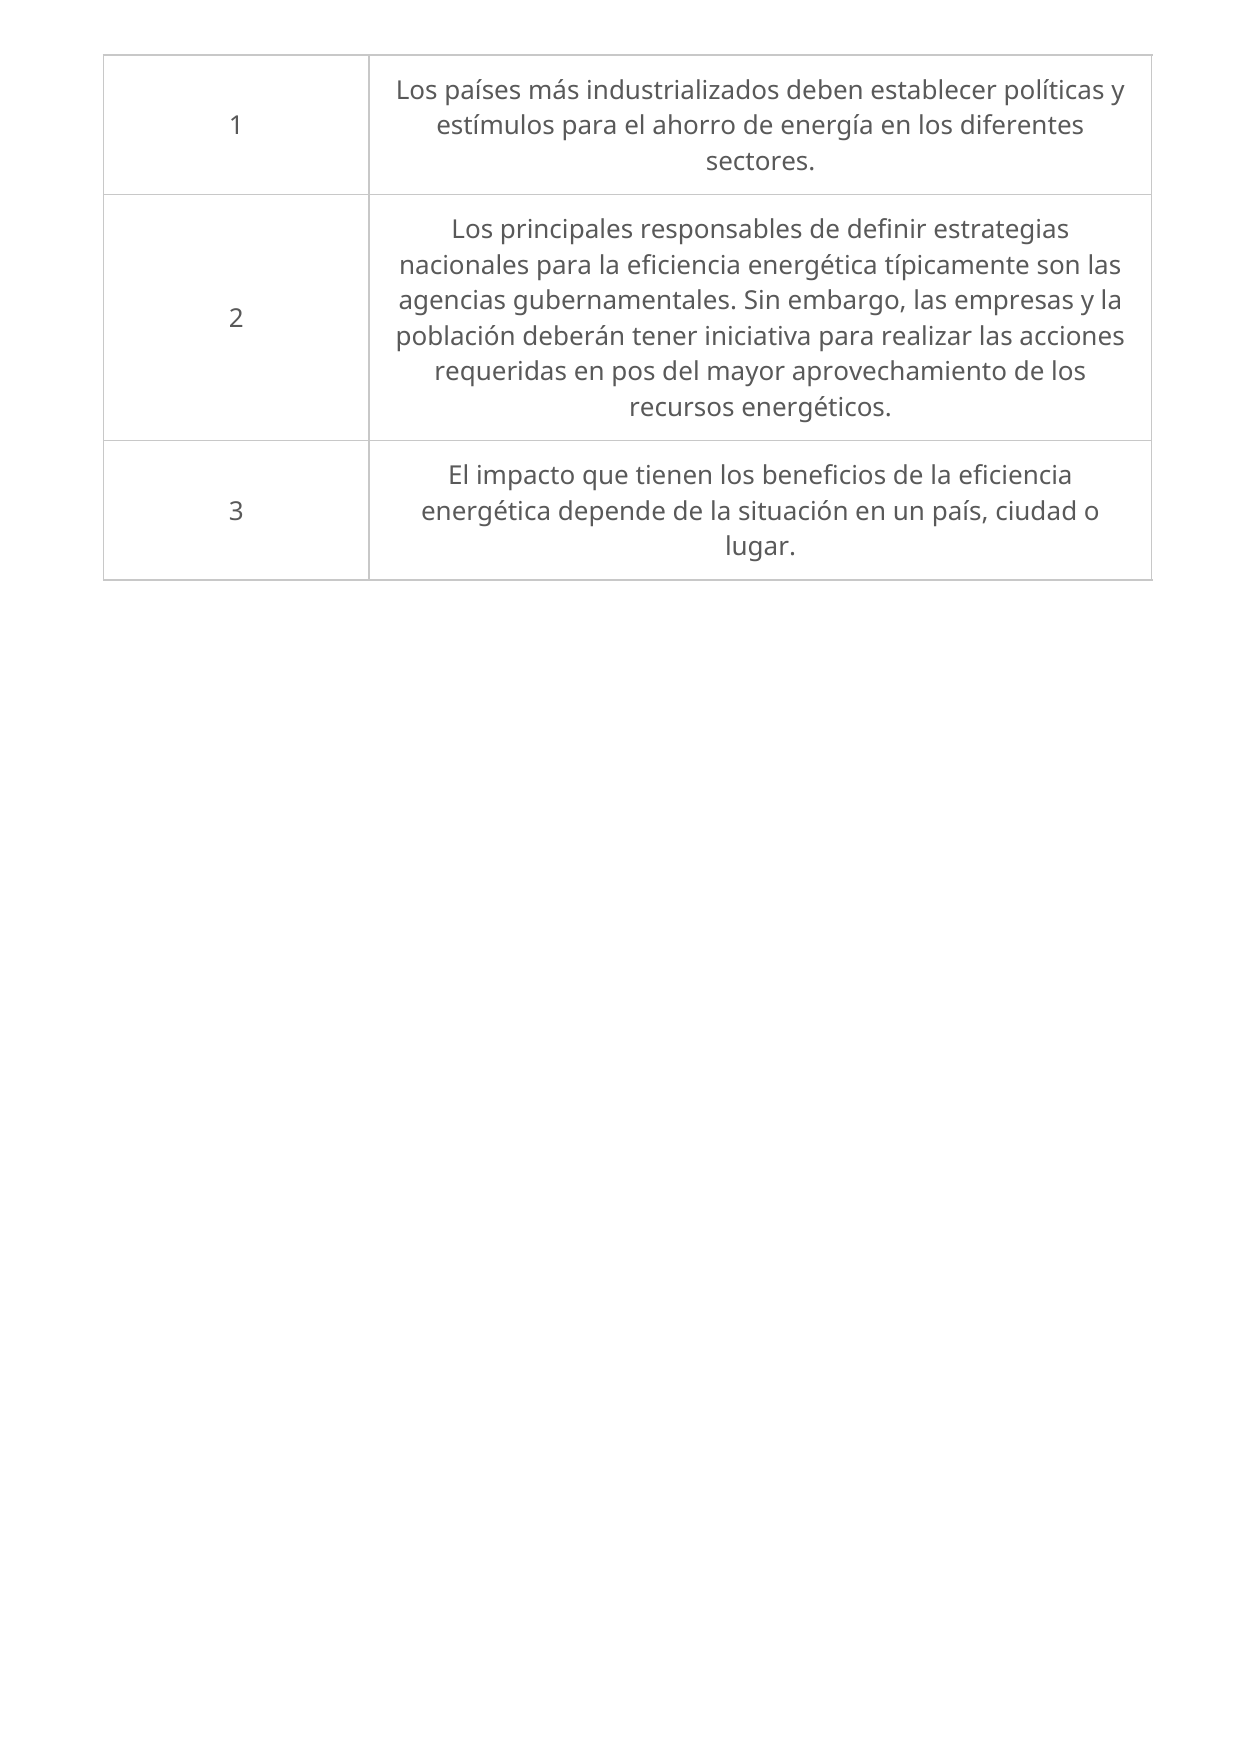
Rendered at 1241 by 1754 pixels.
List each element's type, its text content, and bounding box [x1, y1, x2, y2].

table_cell 2 [104, 195, 368, 439]
table_cell El impacto que tienen los beneficios de la eficiencia energética depende de la situación en un país, ciudad o lugar. [370, 441, 1151, 579]
table_header Los países más industrializados deben establecer políticas y estímulos para el ahorro de energía en los diferentes sectores. [370, 56, 1151, 194]
table_cell 3 [104, 441, 368, 579]
table_cell Los principales responsables de definir estrategias nacionales para la eficiencia energética típicamente son las agencias gubernamentales. Sin embargo, las empresas y la población deberán tener iniciativa para realizar las acciones requeridas en pos del mayor aprovechamiento de los recursos energéticos. [370, 195, 1151, 439]
table_header 1 [104, 56, 368, 194]
